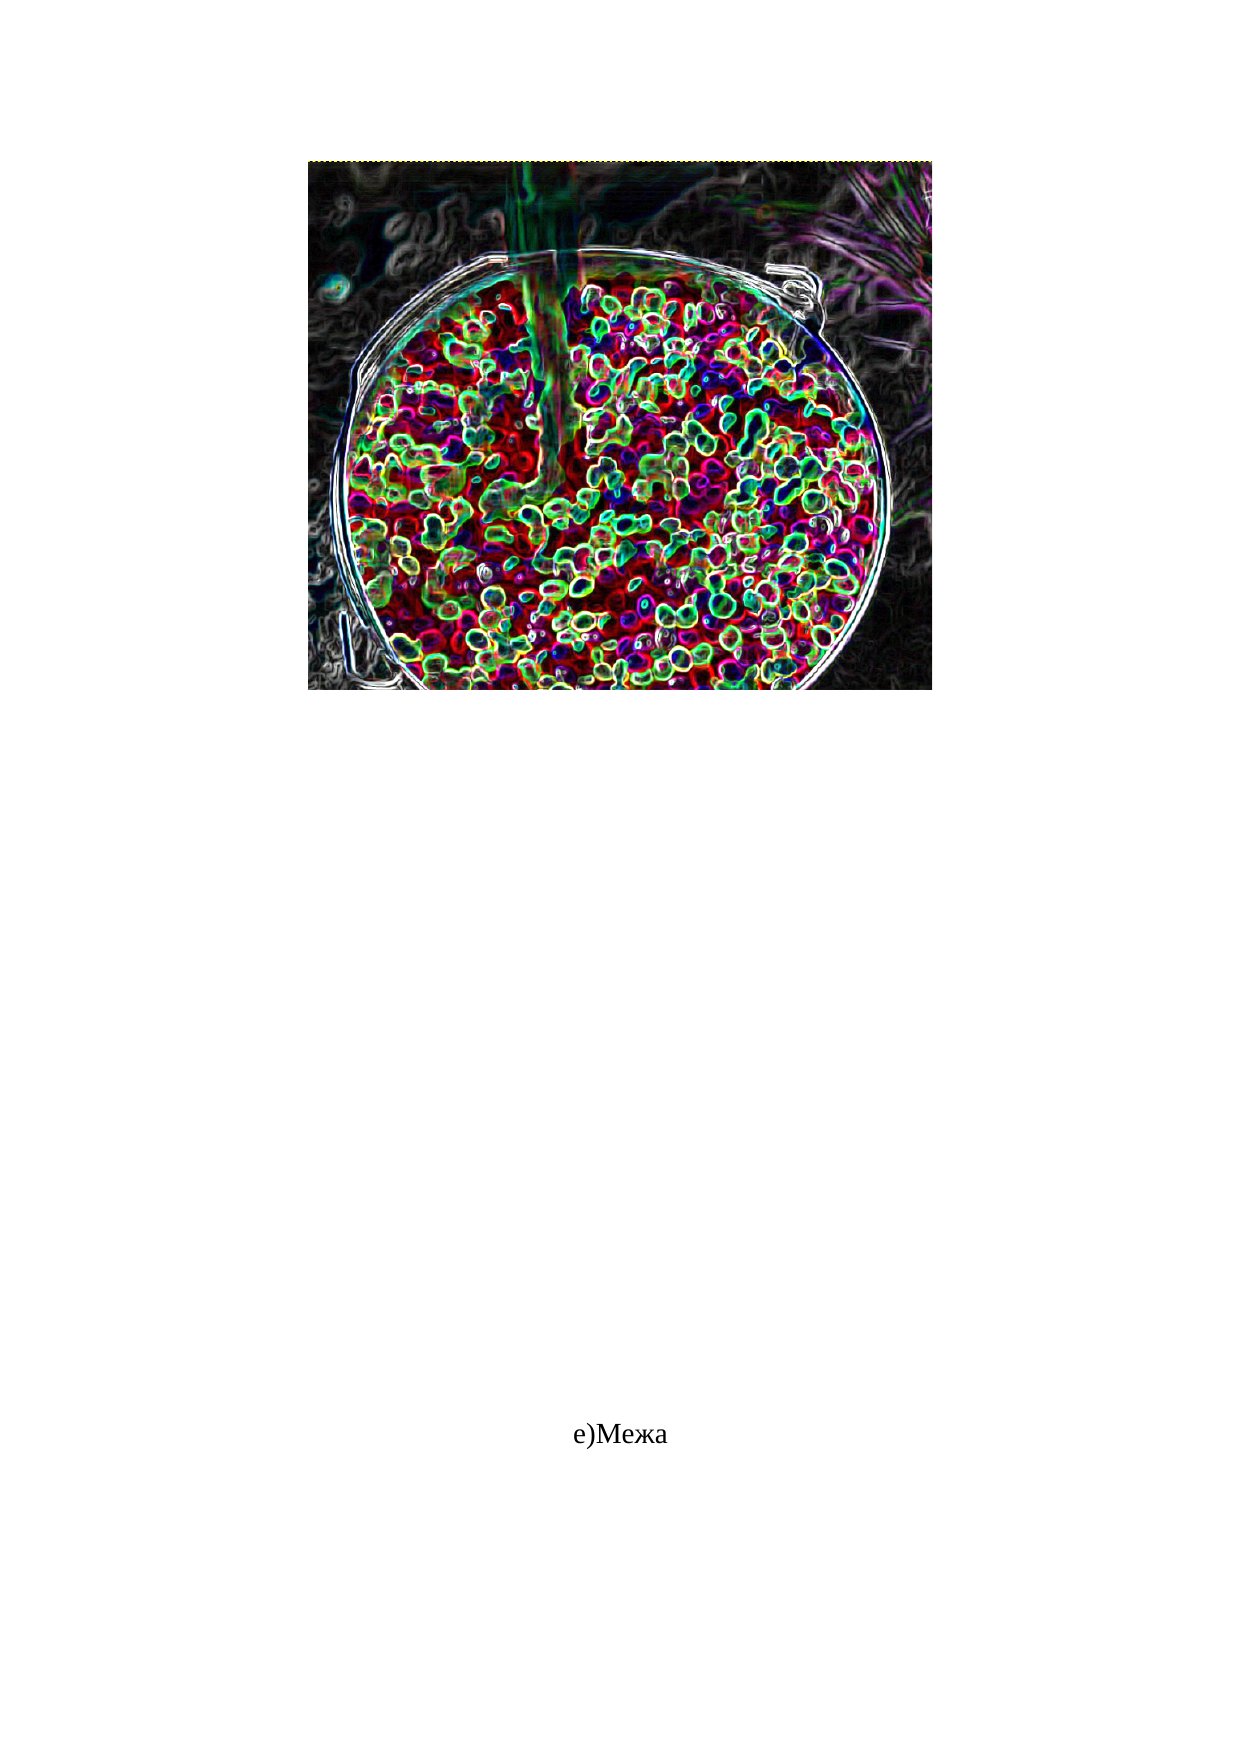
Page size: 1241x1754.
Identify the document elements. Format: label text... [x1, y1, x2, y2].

text е)Межа [150, 1400, 1090, 1465]
